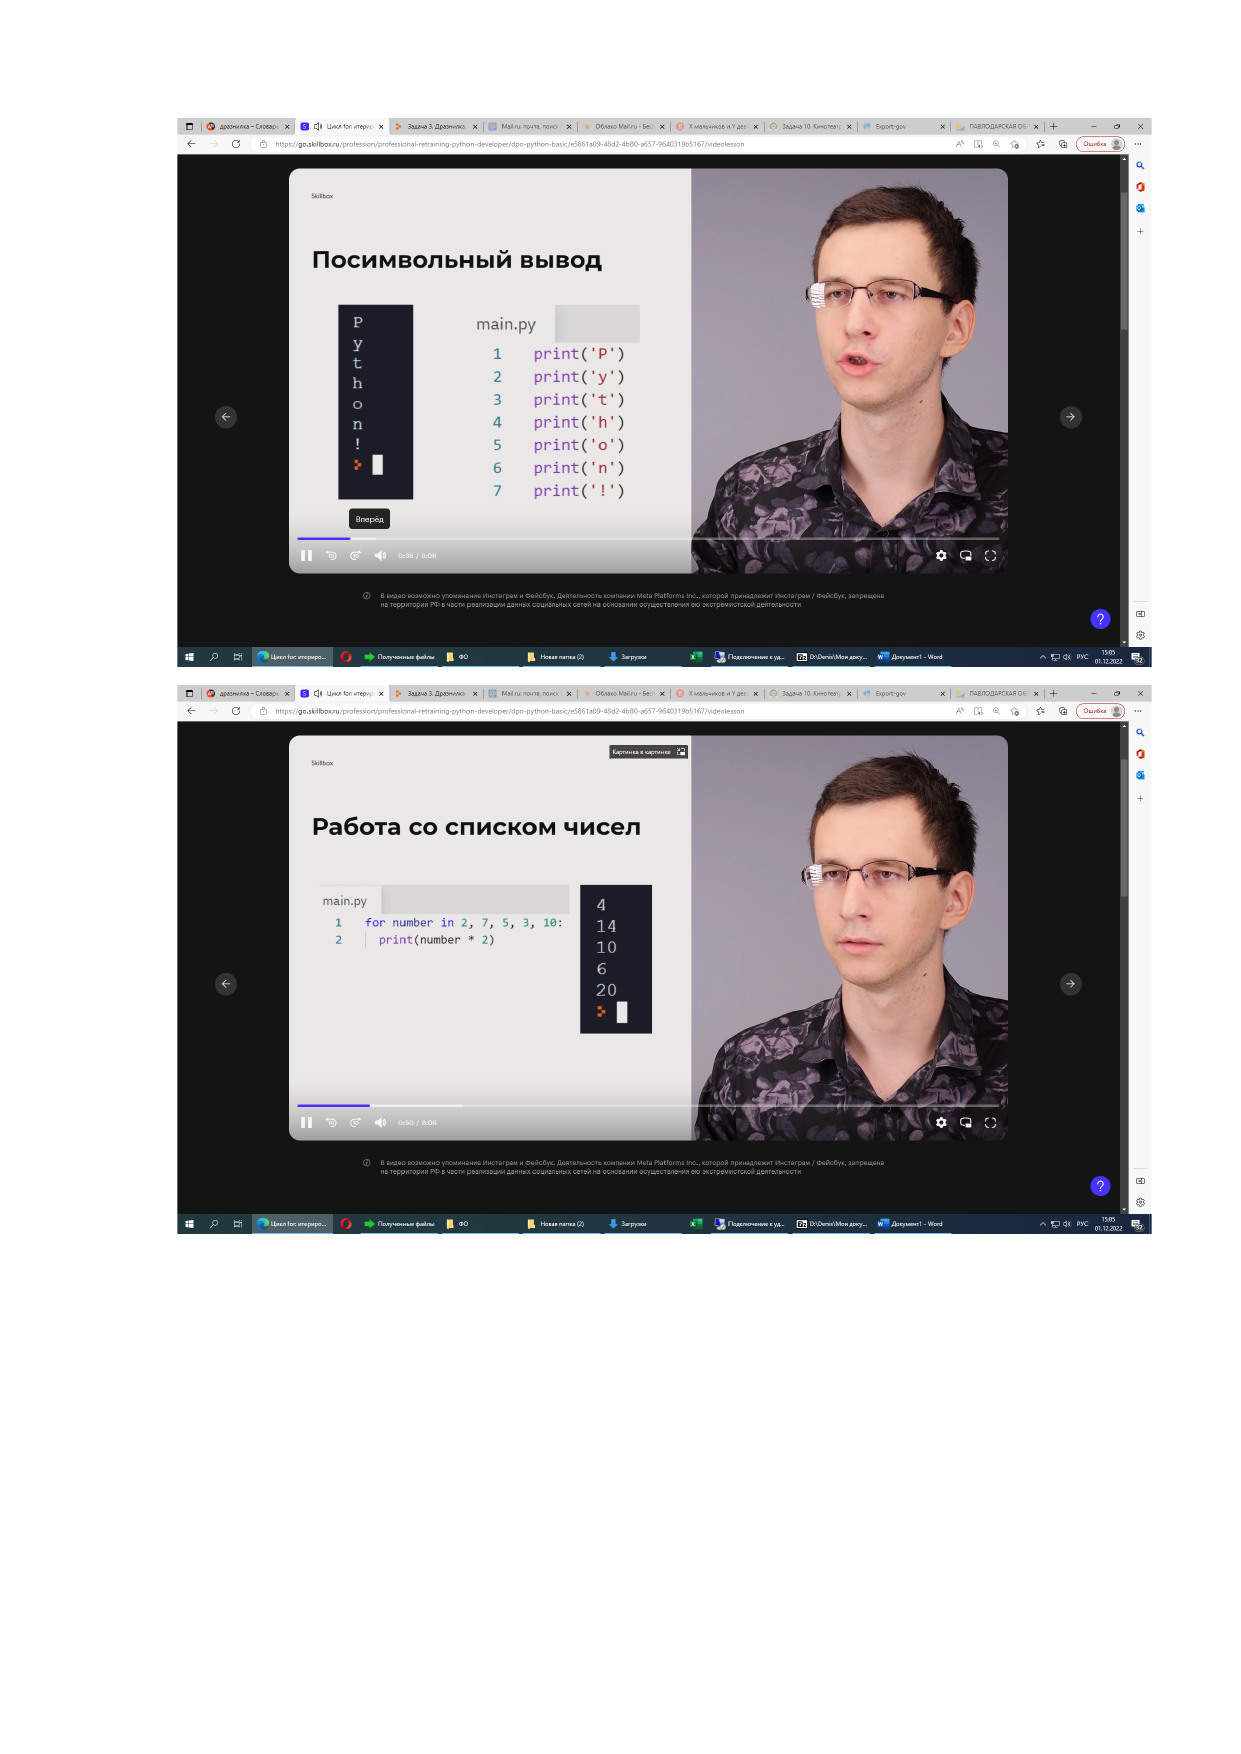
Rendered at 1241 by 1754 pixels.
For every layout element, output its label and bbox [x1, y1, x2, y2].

picture [177, 118, 1152, 667]
picture [177, 685, 1152, 1234]
